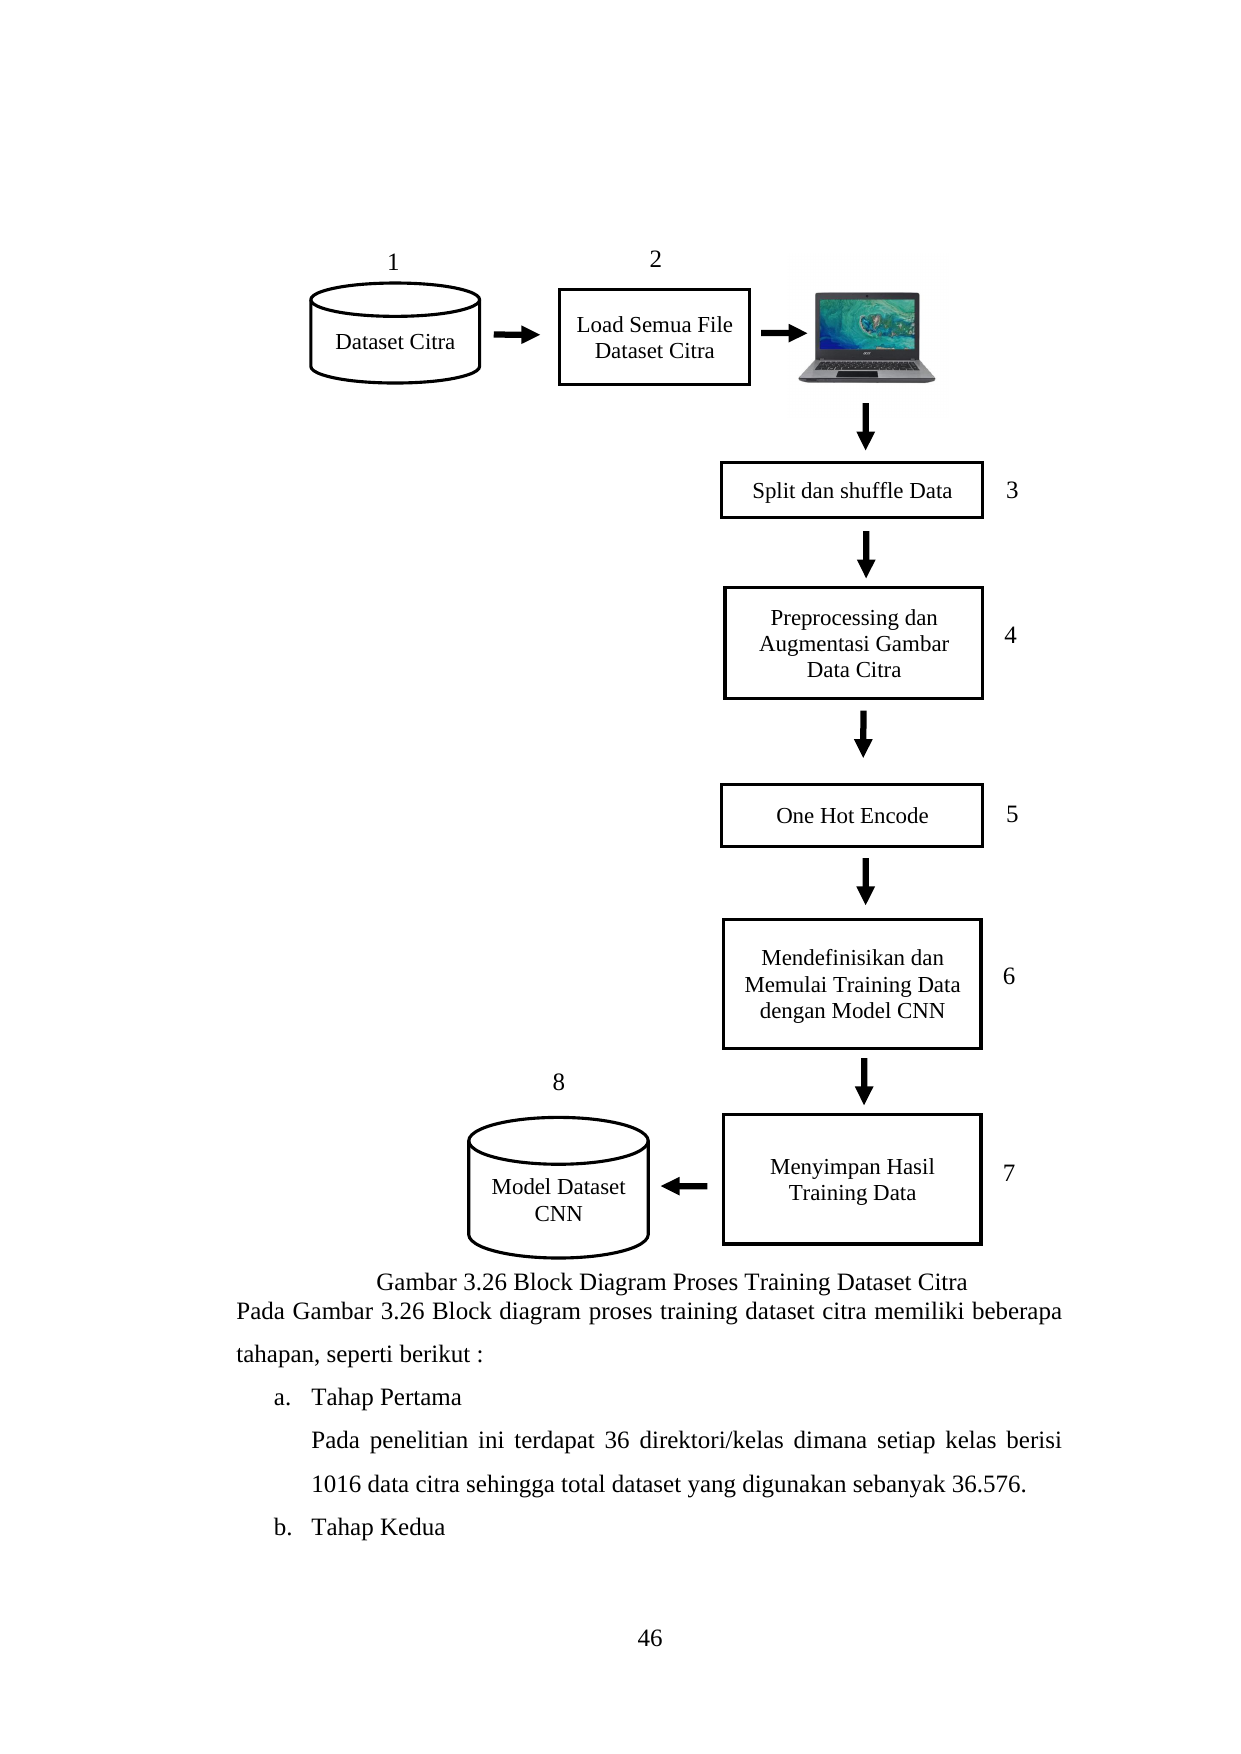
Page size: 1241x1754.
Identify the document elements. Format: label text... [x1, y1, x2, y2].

list Pada penelitian ini terdapat 36 direktori/kelas dimana setiap kelas berisi 1016 data citra sehingga total dataset yang digunakan sebanyak 36.576. [311, 1426, 1063, 1497]
list Tahap Kedua [274, 1512, 1063, 1541]
list Tahap Pertama [274, 1382, 1063, 1411]
picture [787, 253, 949, 418]
